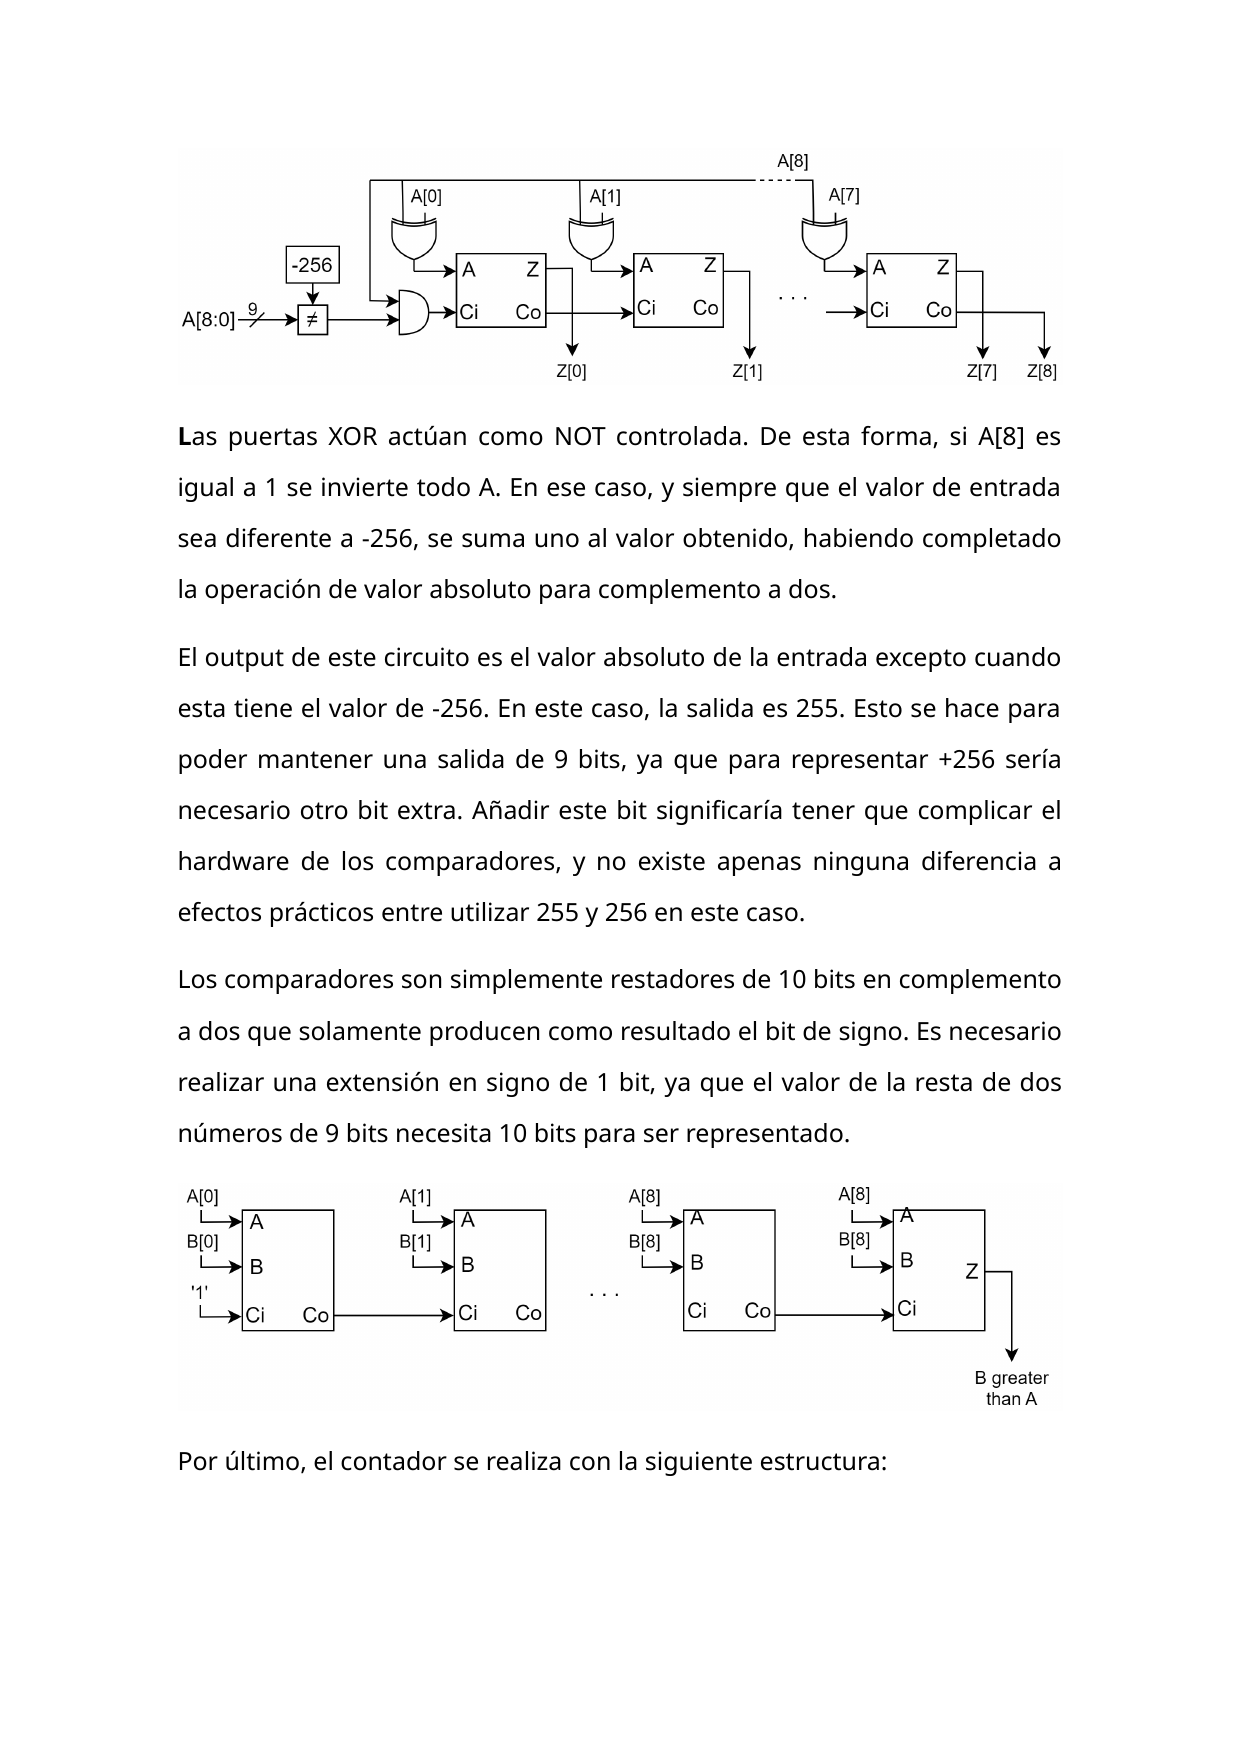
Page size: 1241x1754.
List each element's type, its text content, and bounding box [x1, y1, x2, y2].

text Los comparadores son simplemente restadores de 10 bits en complemento a dos que solamente producen como resultado el bit de signo. Es necesario realizar una extensión en signo de 1 bit, ya que el valor de la resta de dos números de 9 bits necesita 10 bits para ser representado. [177, 962, 1063, 1149]
text El output de este circuito es el valor absoluto de la entrada excepto cuando esta tiene el valor de -256. En este caso, la salida es 255. Esto se hace para poder mantener una salida de 9 bits, ya que para representar +256 sería necesario otro bit extra. Añadir este bit significaría tener que complicar el hardware de los comparadores, y no existe apenas ninguna diferencia a efectos prácticos entre utilizar 255 y 256 en este caso. [177, 639, 1063, 928]
picture [177, 147, 1063, 385]
text Por último, el contador se realiza con la siguiente estructura: [177, 1444, 1063, 1478]
picture [177, 1183, 1063, 1411]
text Las puertas XOR actúan como NOT controlada. De esta forma, si A[8] es igual a 1 se invierte todo A. En ese caso, y siempre que el valor de entrada sea diferente a -256, se suma uno al valor obtenido, habiendo completado la operación de valor absoluto para complemento a dos. [177, 418, 1063, 606]
